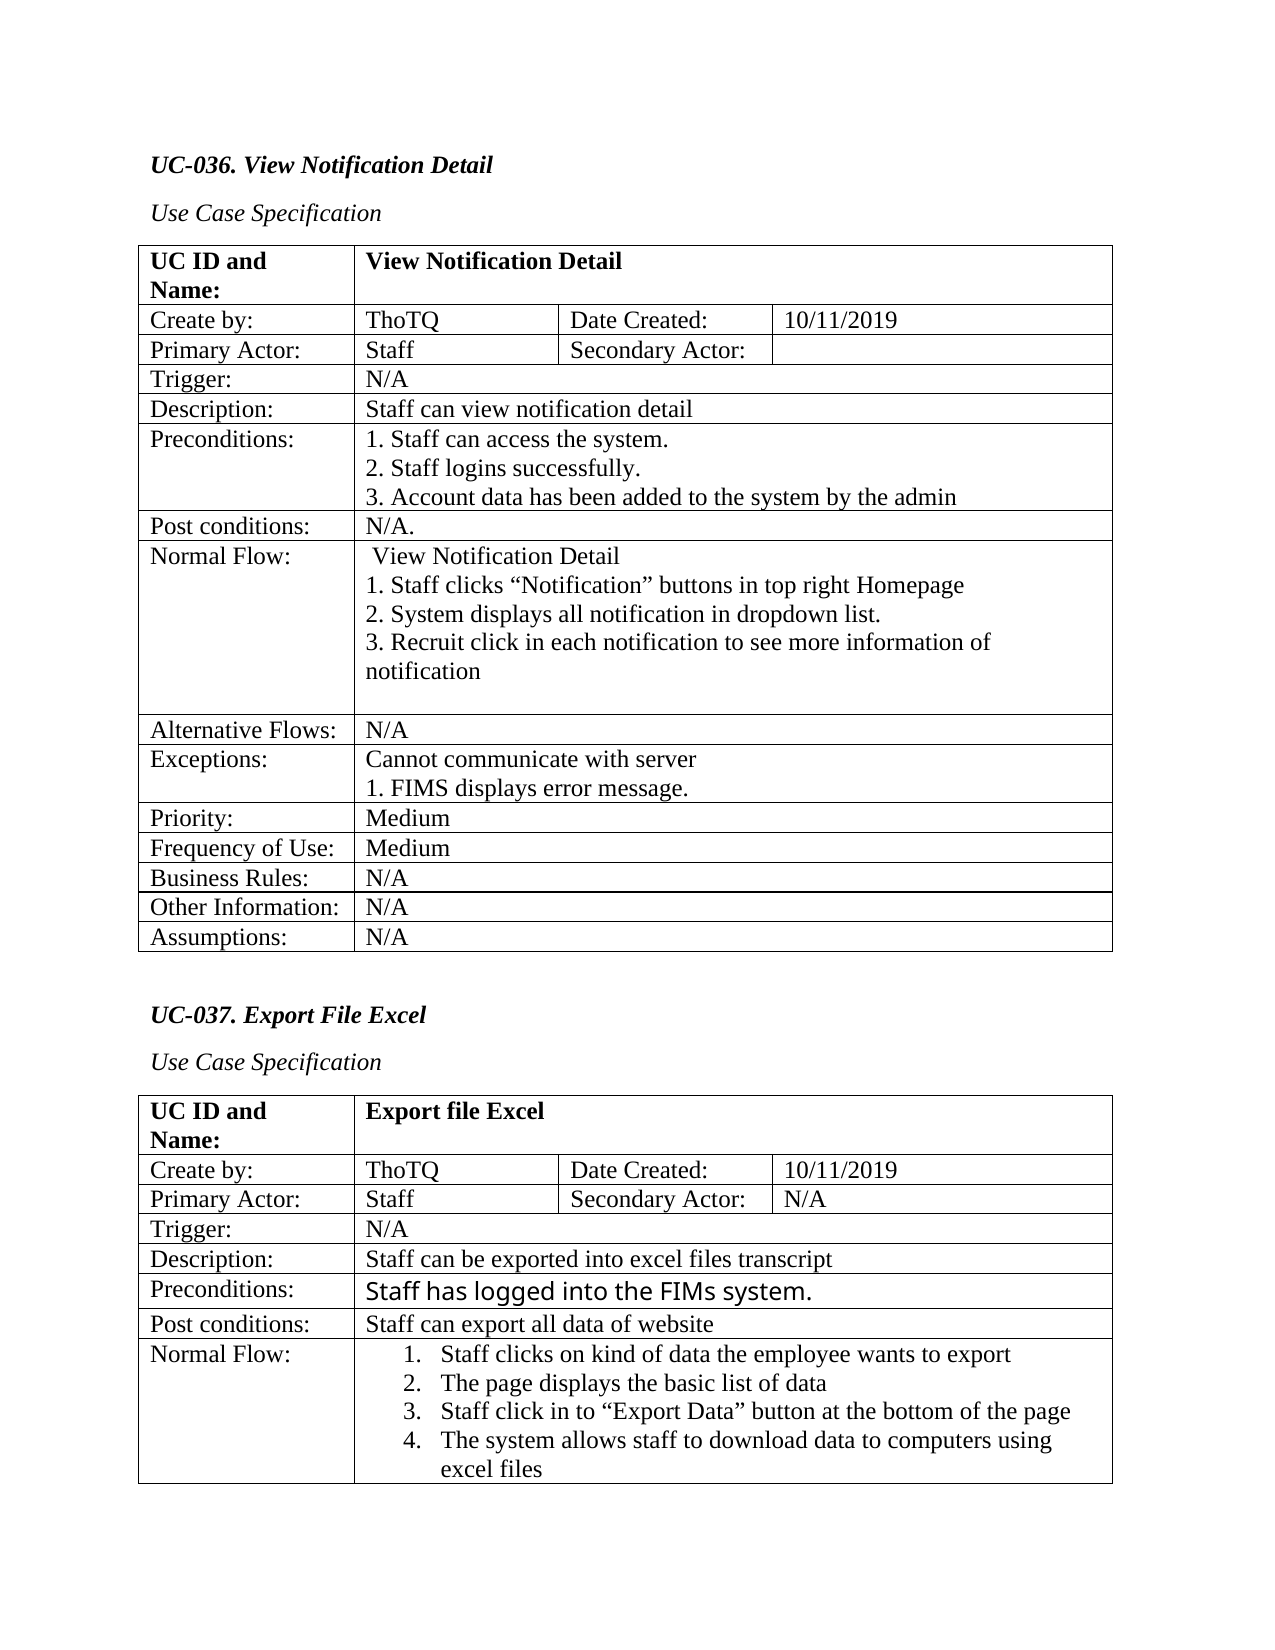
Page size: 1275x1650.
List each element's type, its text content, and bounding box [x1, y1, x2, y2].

table_header UC ID and Name: [139, 1096, 354, 1154]
table_cell Date Created: [559, 305, 772, 334]
table_cell Staff clicks on kind of data the employee wants to export The page displays the basic list of data Staff click in to “Export Data” button at the bottom of the page The system allows staff to download data to computers using excel files [355, 1339, 1112, 1483]
table_cell Staff [355, 1185, 558, 1213]
table_cell Preconditions: [139, 1274, 354, 1308]
table_cell Business Rules: [139, 863, 354, 891]
table_cell Primary Actor: [139, 1185, 354, 1213]
text UC-037. Export File Excel [150, 1000, 1125, 1028]
table_header UC ID and Name: [139, 246, 354, 304]
text Use Case Specification [150, 1047, 1125, 1076]
table_cell Staff has logged into the FIMs system. [355, 1274, 1112, 1308]
table_cell N/A [355, 1214, 1112, 1243]
table_cell N/A [355, 893, 1112, 921]
table_cell Trigger: [139, 1214, 354, 1243]
table_cell Description: [139, 1244, 354, 1273]
table_cell Description: [139, 394, 354, 423]
table_cell Normal Flow: [139, 1339, 354, 1483]
table_cell Staff can export all data of website [355, 1309, 1112, 1338]
table_cell N/A [355, 715, 1112, 743]
table_cell View Notification Detail 1. Staff clicks “Notification” buttons in top right Homepage 2. System displays all notification in dropdown list. 3. Recruit click in each notification to see more information of notification [355, 541, 1112, 714]
table_cell Exceptions: [139, 745, 354, 802]
table_cell Preconditions: [139, 424, 354, 510]
table_cell N/A. [355, 511, 1112, 540]
table_cell Normal Flow: [139, 541, 354, 714]
table_header Export file Excel [355, 1096, 1112, 1154]
table_cell Priority: [139, 803, 354, 832]
table_cell ThoTQ [355, 1155, 558, 1183]
table_cell Staff can be exported into excel files transcript [355, 1244, 1112, 1273]
table_cell Trigger: [139, 365, 354, 393]
table_cell Post conditions: [139, 1309, 354, 1338]
table_cell Staff [355, 335, 558, 363]
table_cell Secondary Actor: [559, 1185, 772, 1213]
table_cell N/A [355, 922, 1112, 951]
table_cell N/A [773, 1185, 1112, 1213]
table_cell Other Information: [139, 893, 354, 921]
table_cell [773, 335, 1112, 363]
table_header View Notification Detail [355, 246, 1112, 304]
table_cell Medium [355, 833, 1112, 862]
table_cell Medium [355, 803, 1112, 832]
table_cell Primary Actor: [139, 335, 354, 363]
table_cell Create by: [139, 305, 354, 334]
table_cell Post conditions: [139, 511, 354, 540]
table_cell ThoTQ [355, 305, 558, 334]
text UC-036. View Notification Detail [150, 150, 1125, 179]
table_cell Staff can view notification detail [355, 394, 1112, 423]
table_cell Assumptions: [139, 922, 354, 951]
table_cell 10/11/2019 [773, 1155, 1112, 1183]
table_cell N/A [355, 863, 1112, 891]
table_cell 10/11/2019 [773, 305, 1112, 334]
table_cell N/A [355, 365, 1112, 393]
table_cell Date Created: [559, 1155, 772, 1183]
table_cell Create by: [139, 1155, 354, 1183]
table_cell Alternative Flows: [139, 715, 354, 743]
table_cell Secondary Actor: [559, 335, 772, 363]
table_cell 1. Staff can access the system. 2. Staff logins successfully. 3. Account data has been added to the system by the admin [355, 424, 1112, 510]
table_cell Cannot communicate with server 1. FIMS displays error message. [355, 745, 1112, 802]
table_cell Frequency of Use: [139, 833, 354, 862]
text Use Case Specification [150, 198, 1125, 226]
